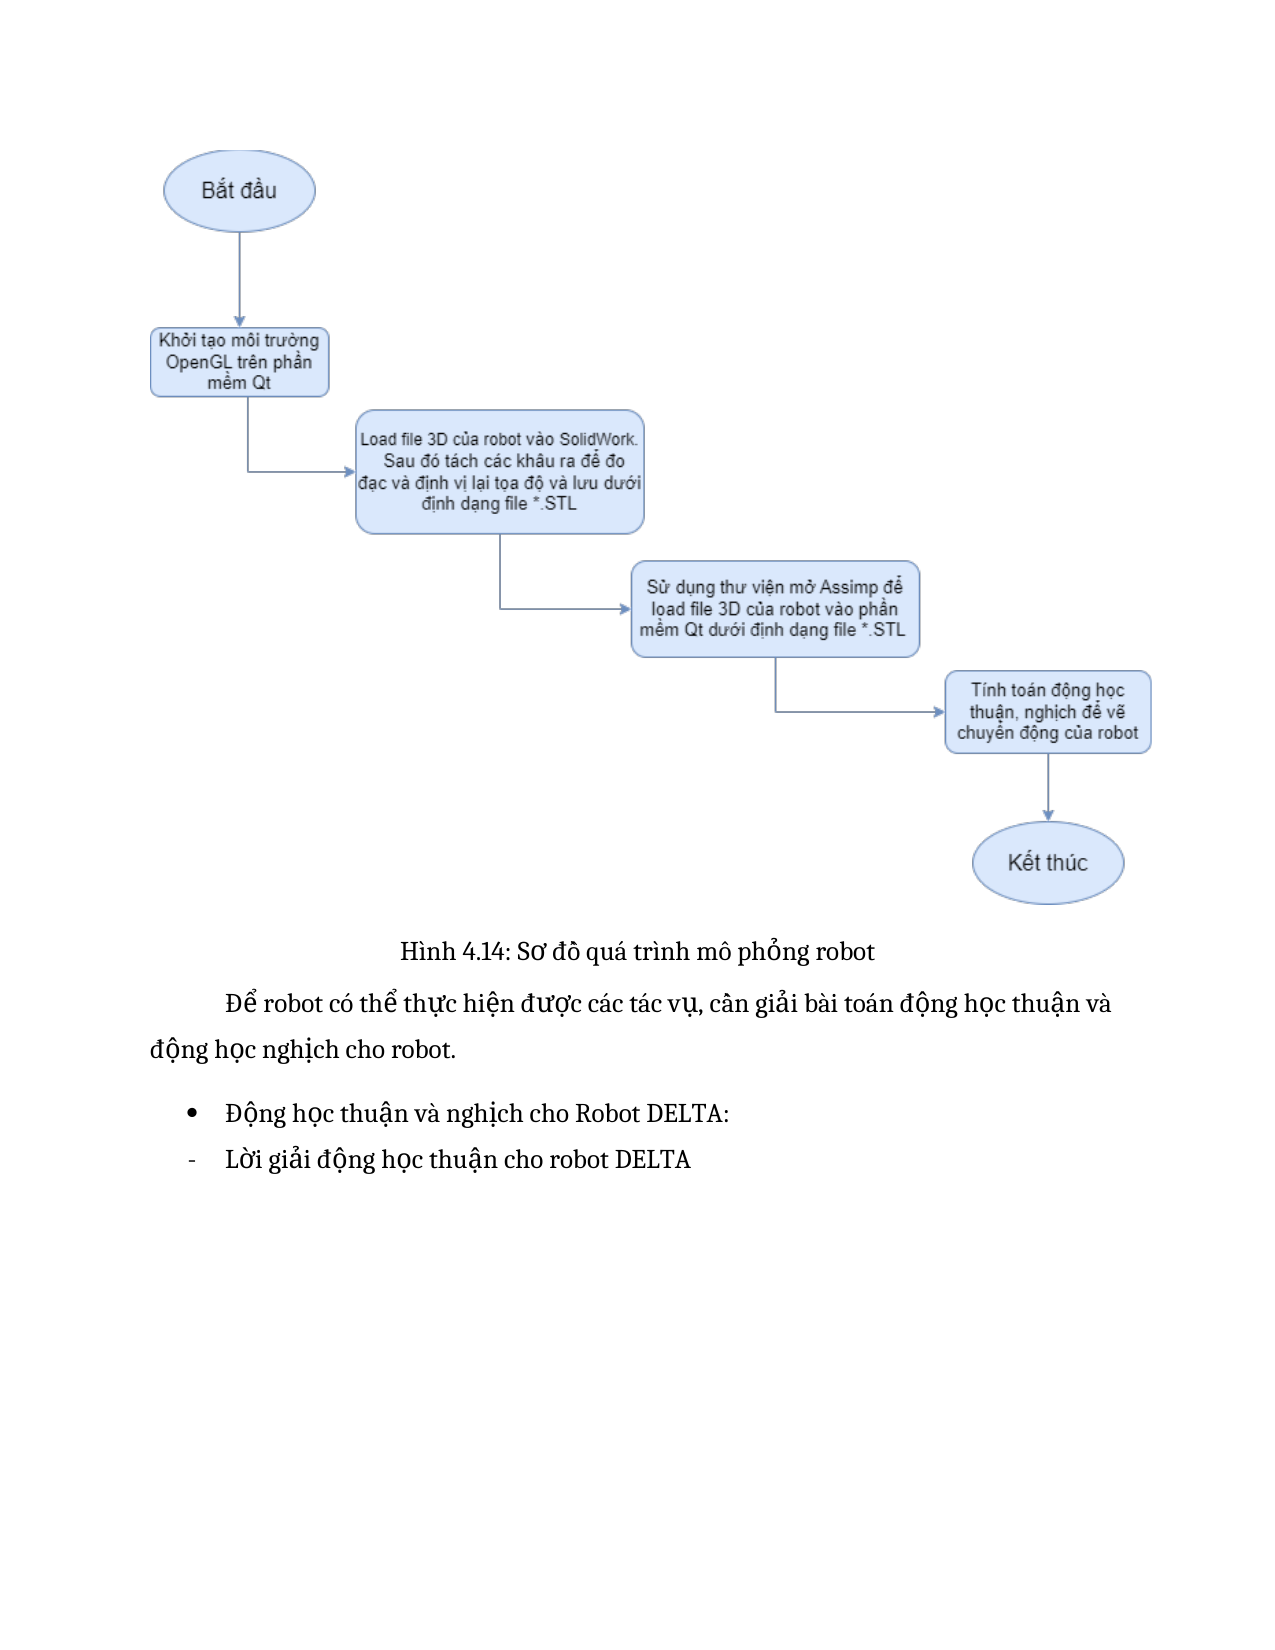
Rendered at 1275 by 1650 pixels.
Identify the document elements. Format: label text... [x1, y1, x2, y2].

list Động học thuận và nghịch cho Robot DELTA: [187, 1098, 1125, 1129]
picture [150, 150, 1152, 905]
list Lời giải động học thuận cho robot DELTA [187, 1144, 1125, 1175]
text Để robot có thể thực hiện được các tác vụ, cần giải bài toán động học thuận và động học nghịch cho robot. [150, 988, 1125, 1065]
